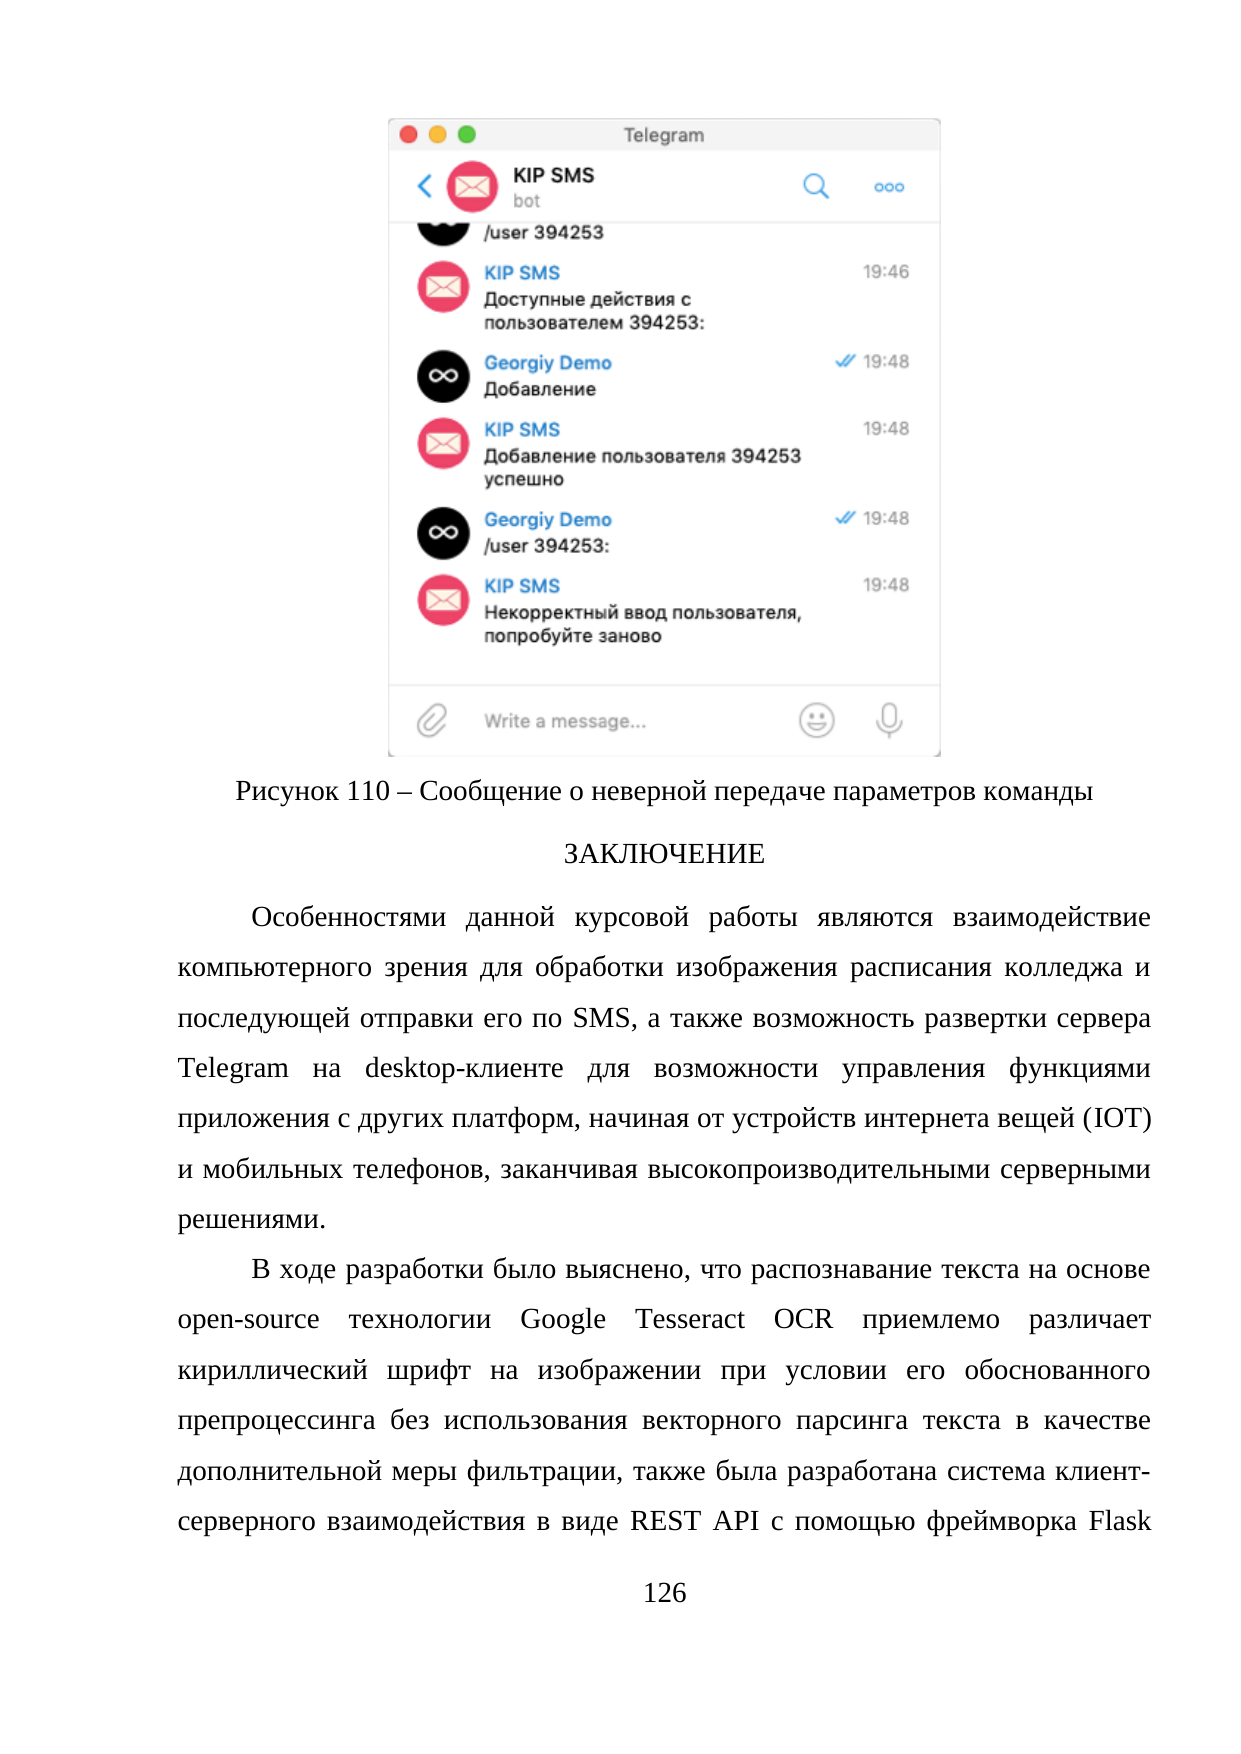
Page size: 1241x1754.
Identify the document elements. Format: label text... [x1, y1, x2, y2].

text Особенностями данной курсовой работы являются взаимодействие компьютерного зрения для обработки изображения расписания колледжа и последующей отправки его по SMS, а также возможность развертки сервера Telegram на desktop-клиенте для возможности управления функциями приложения с других платформ, начиная от устройств интернета вещей (IOT) и мобильных телефонов, заканчивая высокопроизводительными серверными решениями. [177, 899, 1152, 1234]
subtitle ЗАКЛЮЧЕНИЕ [177, 836, 1152, 870]
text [177, 1251, 1152, 1536]
picture [388, 118, 941, 757]
text Рисунок 110 – Сообщение о неверной передаче параметров команды [177, 773, 1152, 807]
